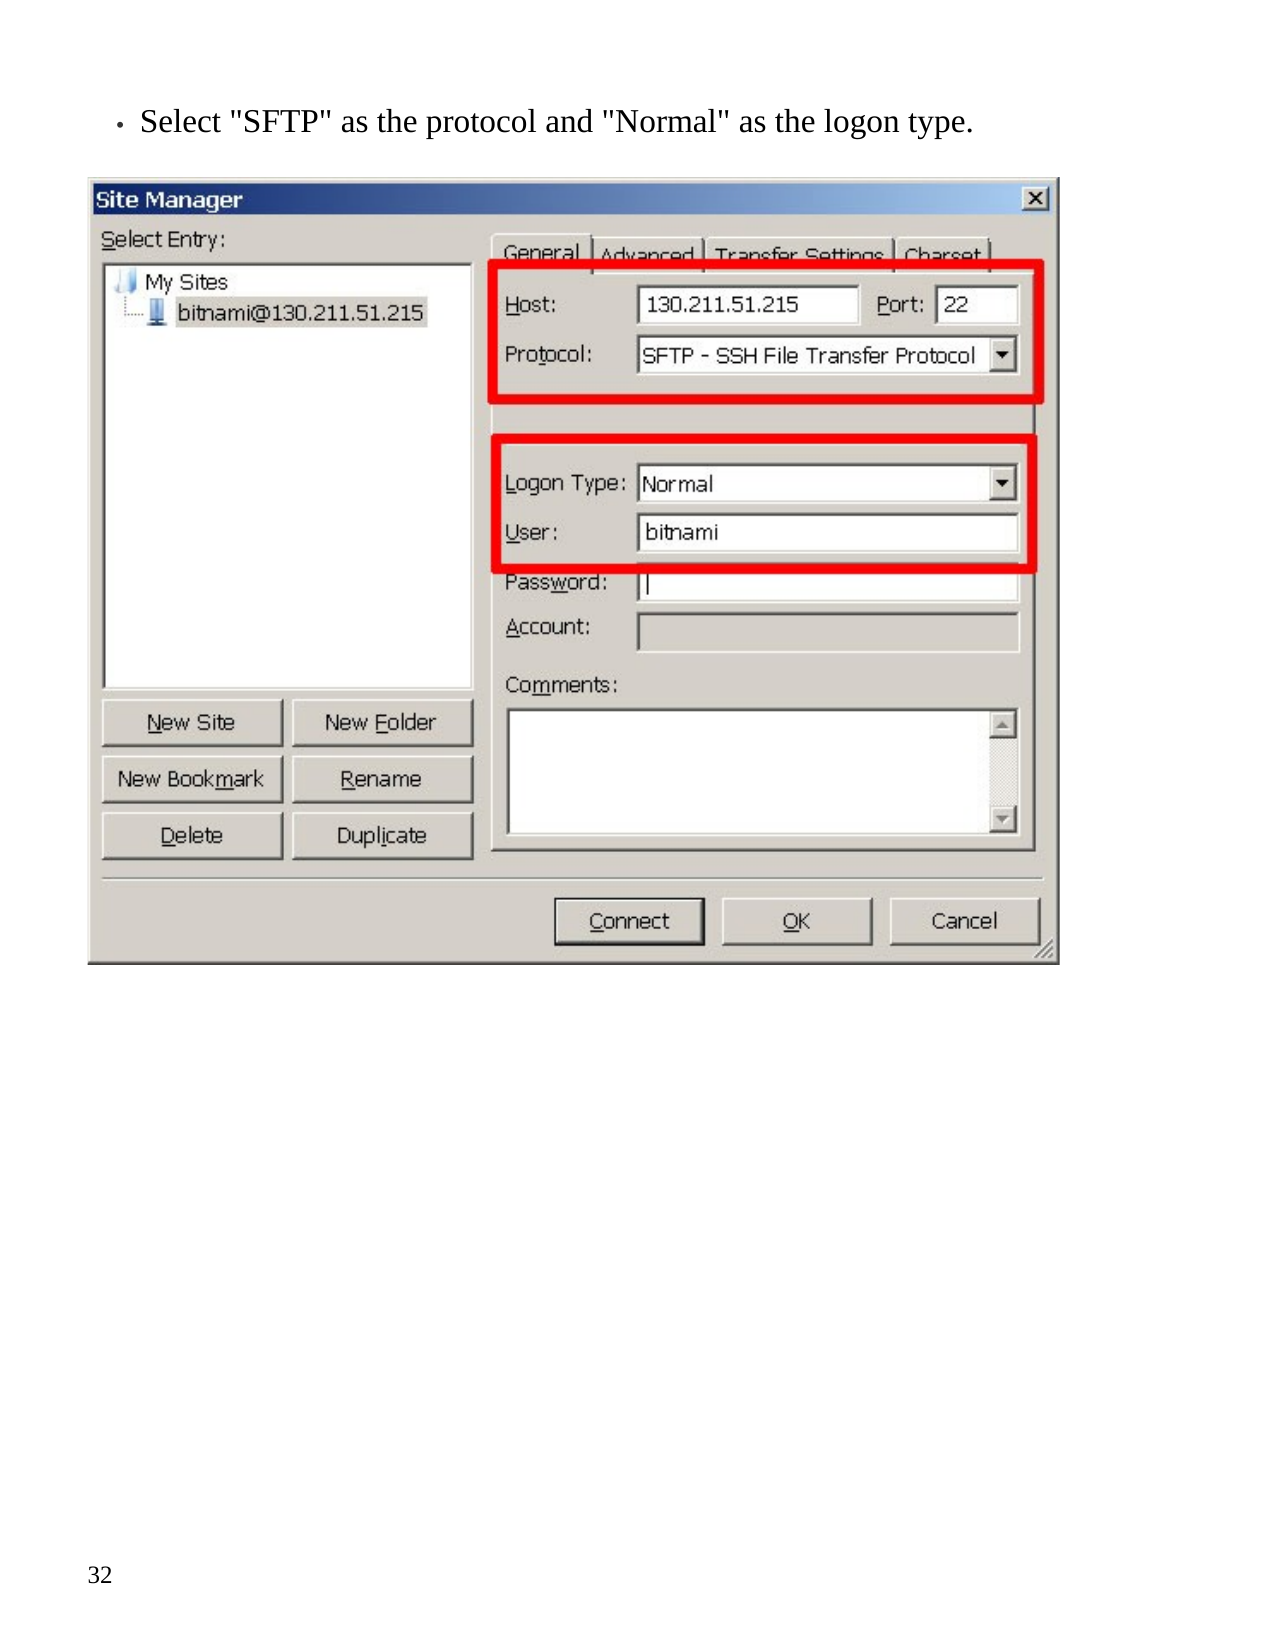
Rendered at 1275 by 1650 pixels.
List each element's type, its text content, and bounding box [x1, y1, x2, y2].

picture [87, 177, 1060, 965]
list Select "SFTP" as the protocol and "Normal" as the logon type. [116, 101, 1187, 139]
